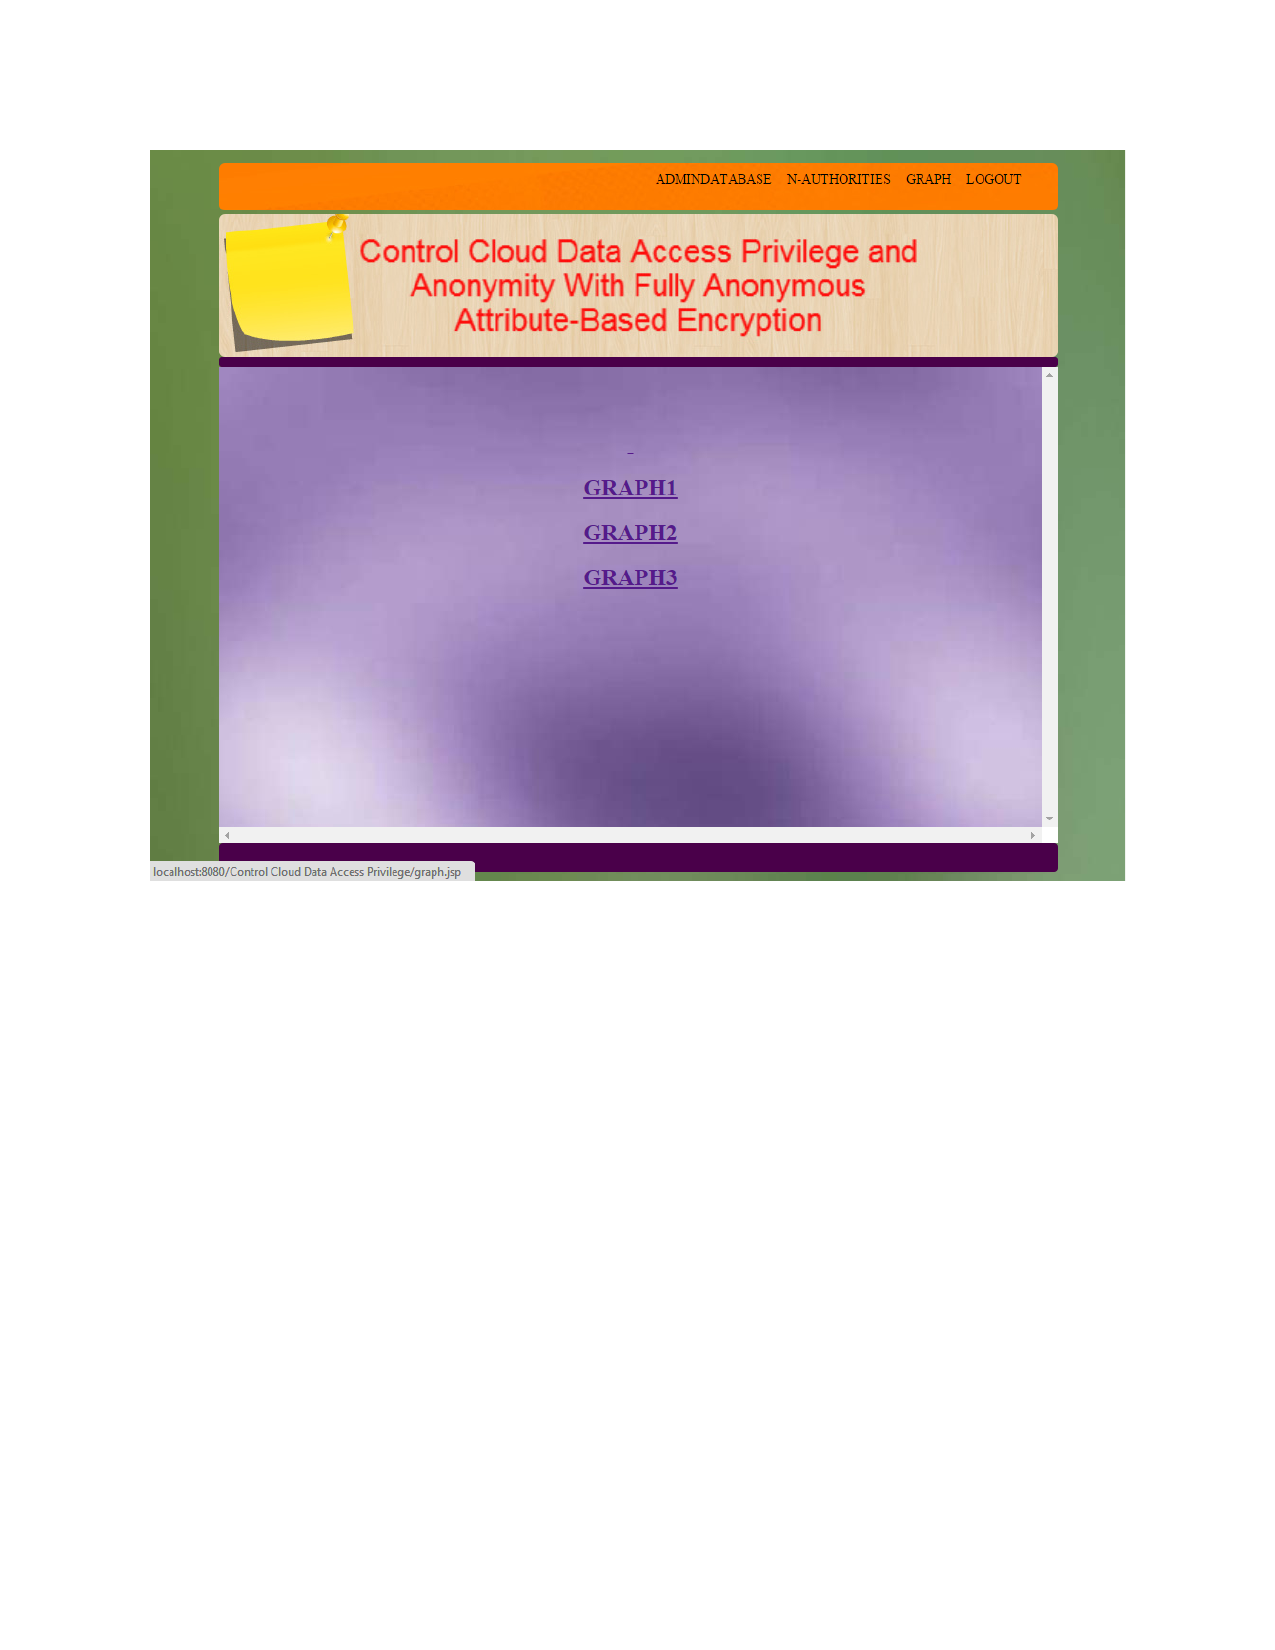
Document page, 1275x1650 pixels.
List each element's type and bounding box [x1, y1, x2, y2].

picture [150, 150, 1125, 881]
